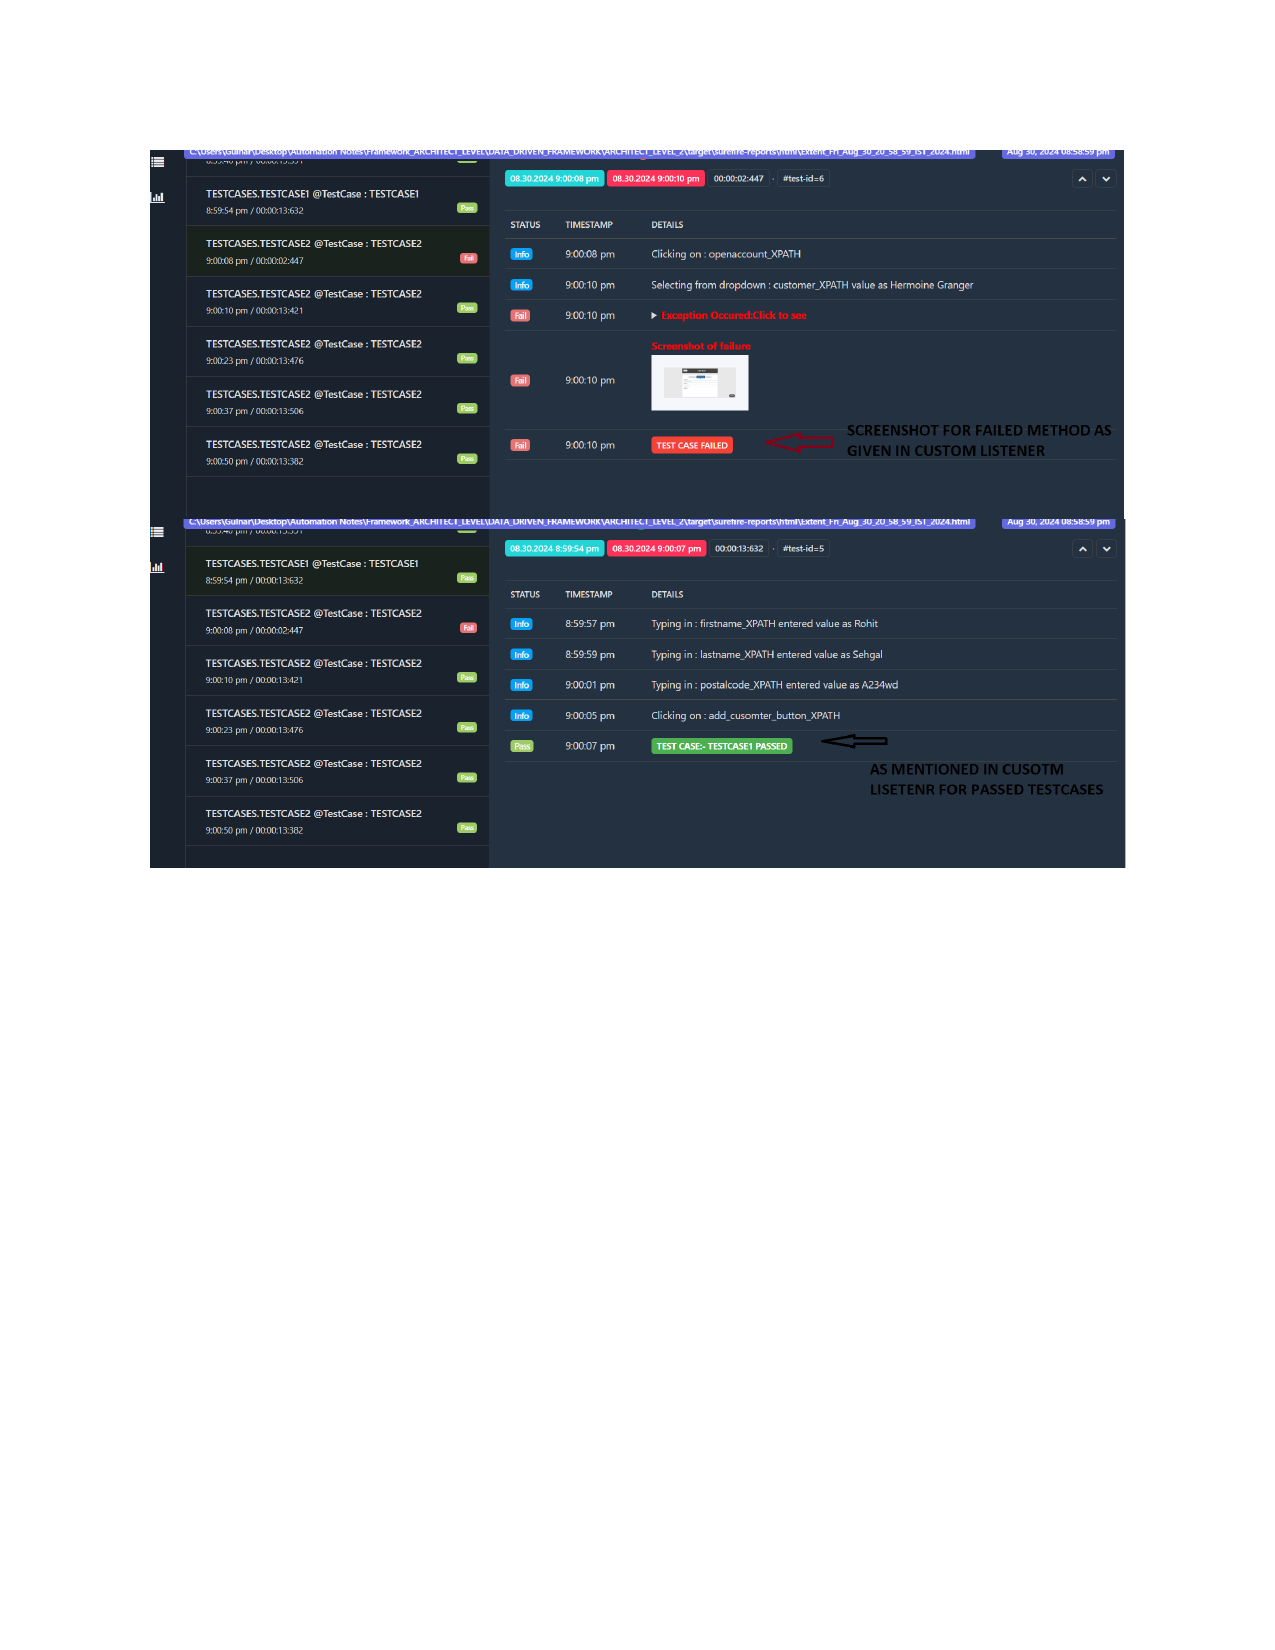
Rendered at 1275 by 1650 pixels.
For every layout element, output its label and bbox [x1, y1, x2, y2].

picture [150, 150, 1126, 868]
